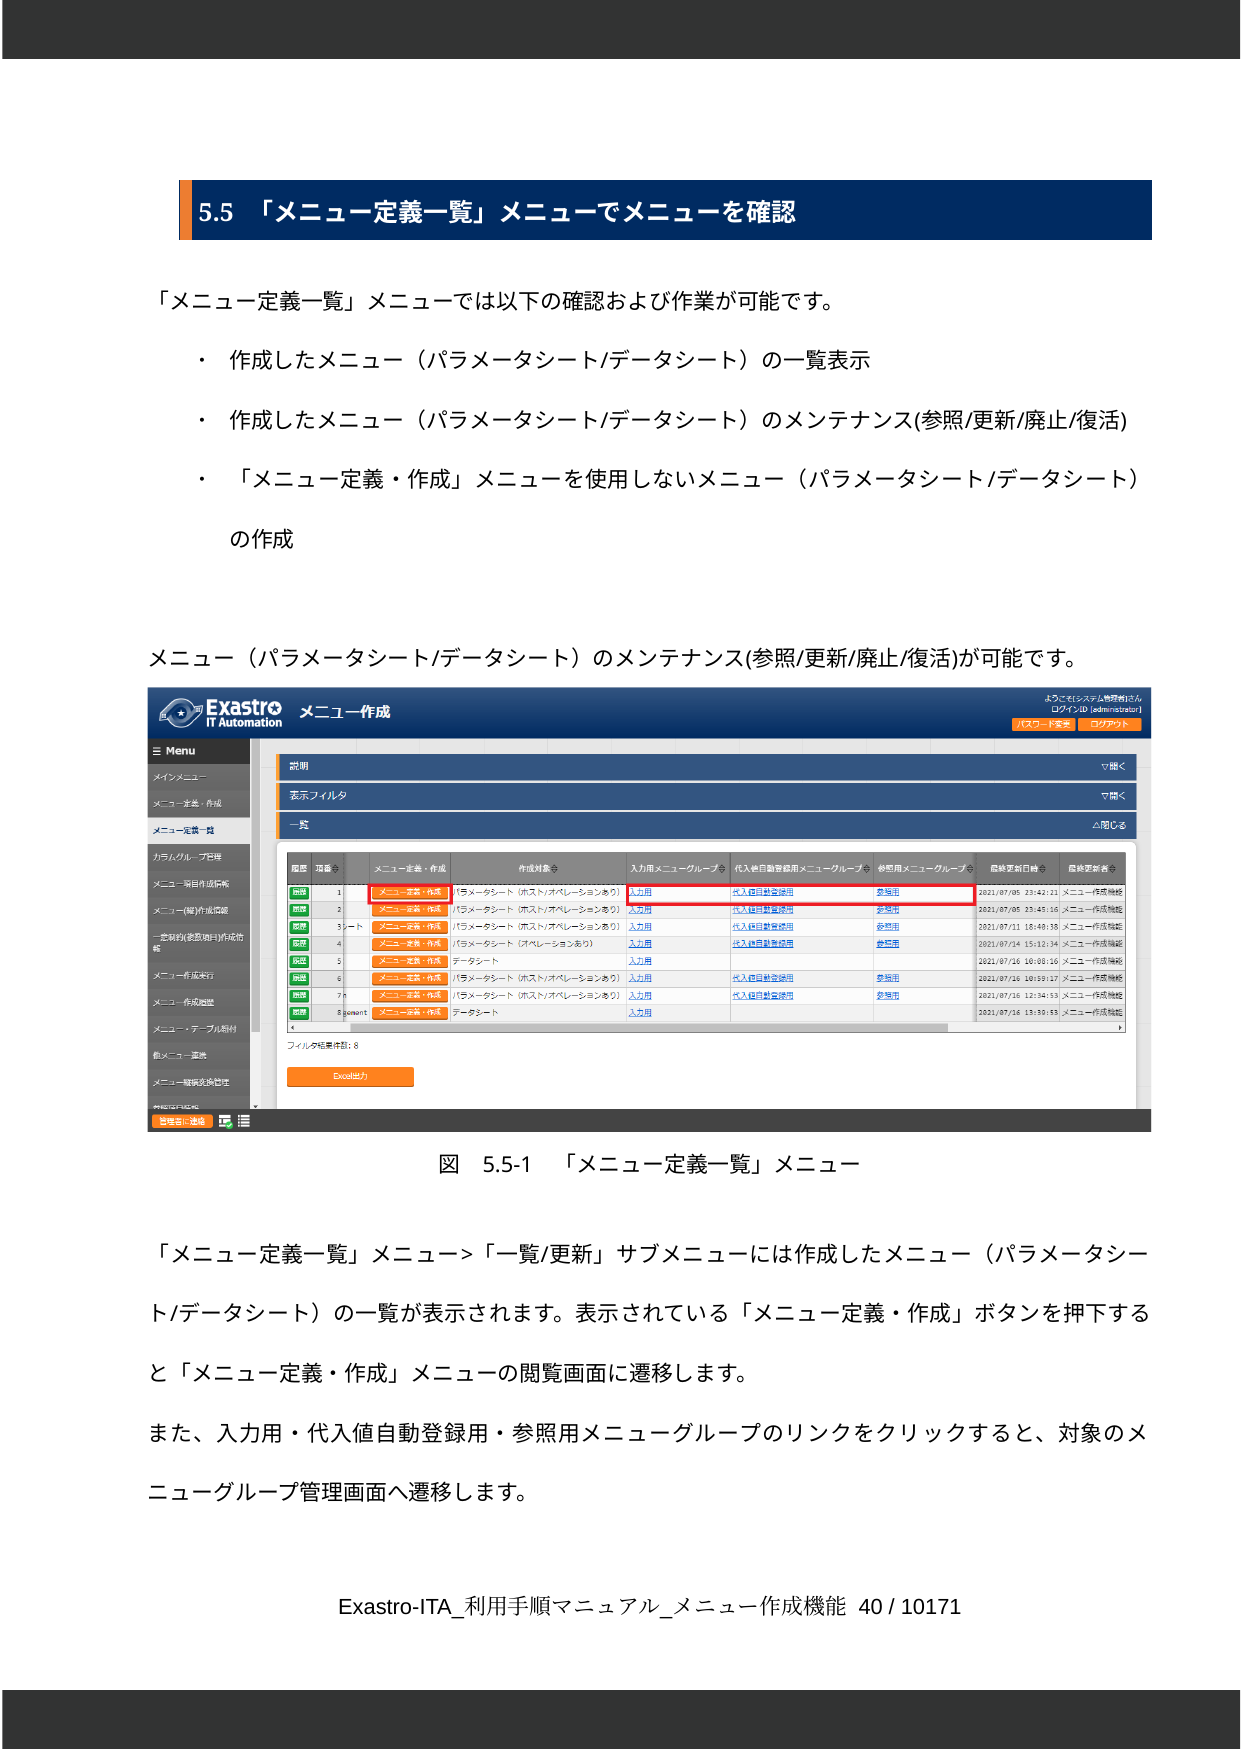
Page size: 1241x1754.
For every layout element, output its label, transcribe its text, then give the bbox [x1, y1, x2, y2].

picture [147, 686, 1152, 1132]
list 図 5.5-1 「メニュー定義一覧」メニュー [148, 1134, 1152, 1193]
list 「メニュー定義一覧」メニューでは以下の確認および作業が可能です。 [148, 270, 1152, 329]
list 「メニュー定義・作成」メニューを使用しないメニュー（パラメータシート/データシート）の作成 [191, 448, 1152, 568]
list メニュー（パラメータシート/データシート）のメンテナンス(参照/更新/廃止/復活)が可能です。 [148, 627, 1152, 686]
list また、入力用・代入値自動登録用・参照用メニューグループのリンクをクリックすると、対象のメニューグループ管理画面へ遷移します。 [148, 1402, 1152, 1521]
list 作成したメニュー（パラメータシート/データシート）のメンテナンス(参照/更新/廃止/復活) [191, 389, 1152, 448]
list 作成したメニュー（パラメータシート/データシート）の一覧表示 [191, 329, 1152, 389]
list 「メニュー定義一覧」メニュー>「一覧/更新」サブメニューには作成したメニュー（パラメータシート/データシート）の一覧が表示されます。表示されている「メニュー定義・作成」ボタンを押下すると「メニュー定義・作成」メニューの閲覧画面に遷移します。 [148, 1223, 1152, 1402]
picture [2, 1690, 1241, 1749]
subtitle 「メニュー定義一覧」メニューでメニューを確認 [192, 180, 1152, 240]
picture [2, 0, 1241, 59]
